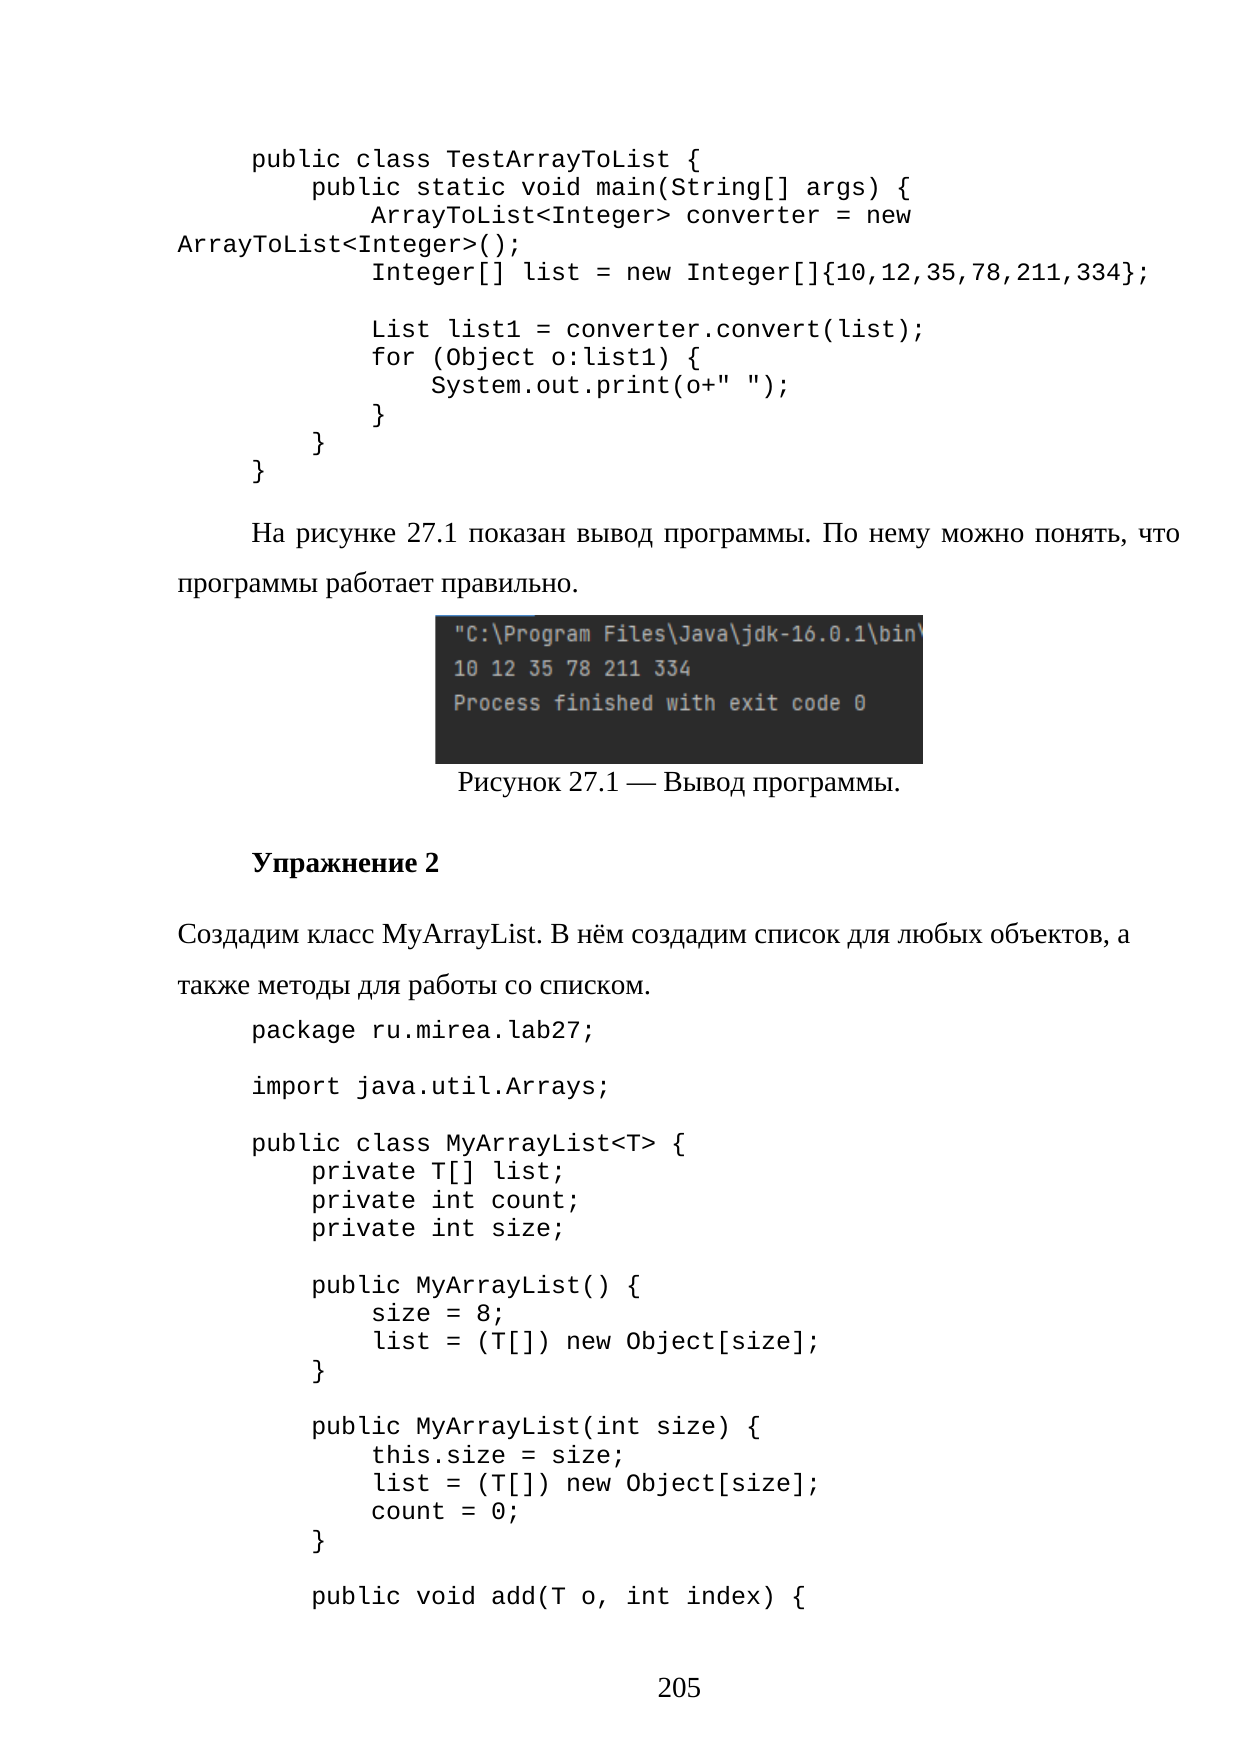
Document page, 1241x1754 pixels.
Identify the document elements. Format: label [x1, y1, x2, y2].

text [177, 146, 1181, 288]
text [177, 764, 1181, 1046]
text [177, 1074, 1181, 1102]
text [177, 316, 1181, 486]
picture [435, 615, 923, 764]
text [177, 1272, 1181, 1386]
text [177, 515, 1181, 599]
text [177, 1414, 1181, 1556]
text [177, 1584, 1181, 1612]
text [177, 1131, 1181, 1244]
